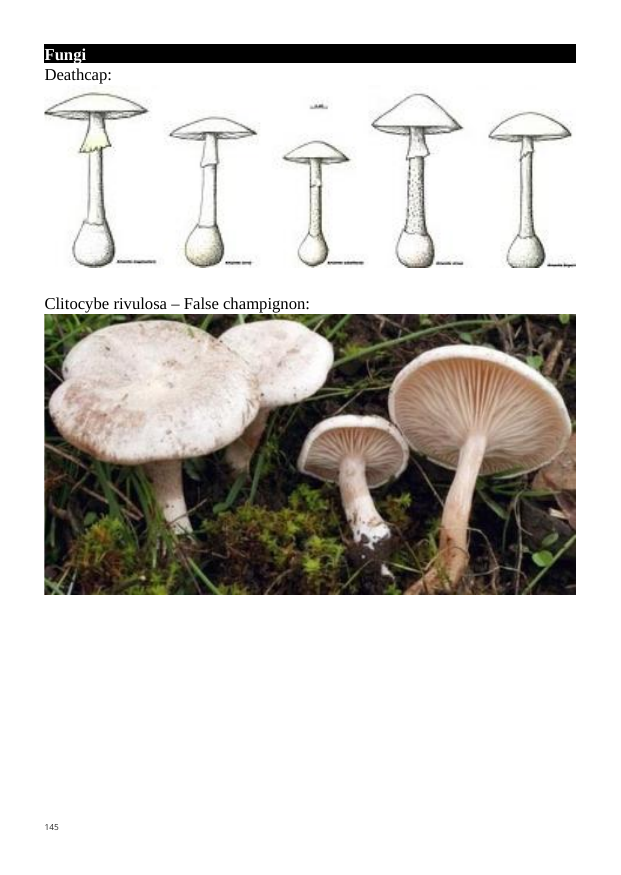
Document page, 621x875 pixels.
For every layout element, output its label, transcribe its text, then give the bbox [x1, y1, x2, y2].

text Clitocybe rivulosa – False champignon: [44, 294, 576, 313]
text Deathcap: [44, 65, 576, 84]
picture [44, 314, 576, 595]
picture [44, 85, 576, 268]
subtitle Fungi [44, 44, 576, 63]
